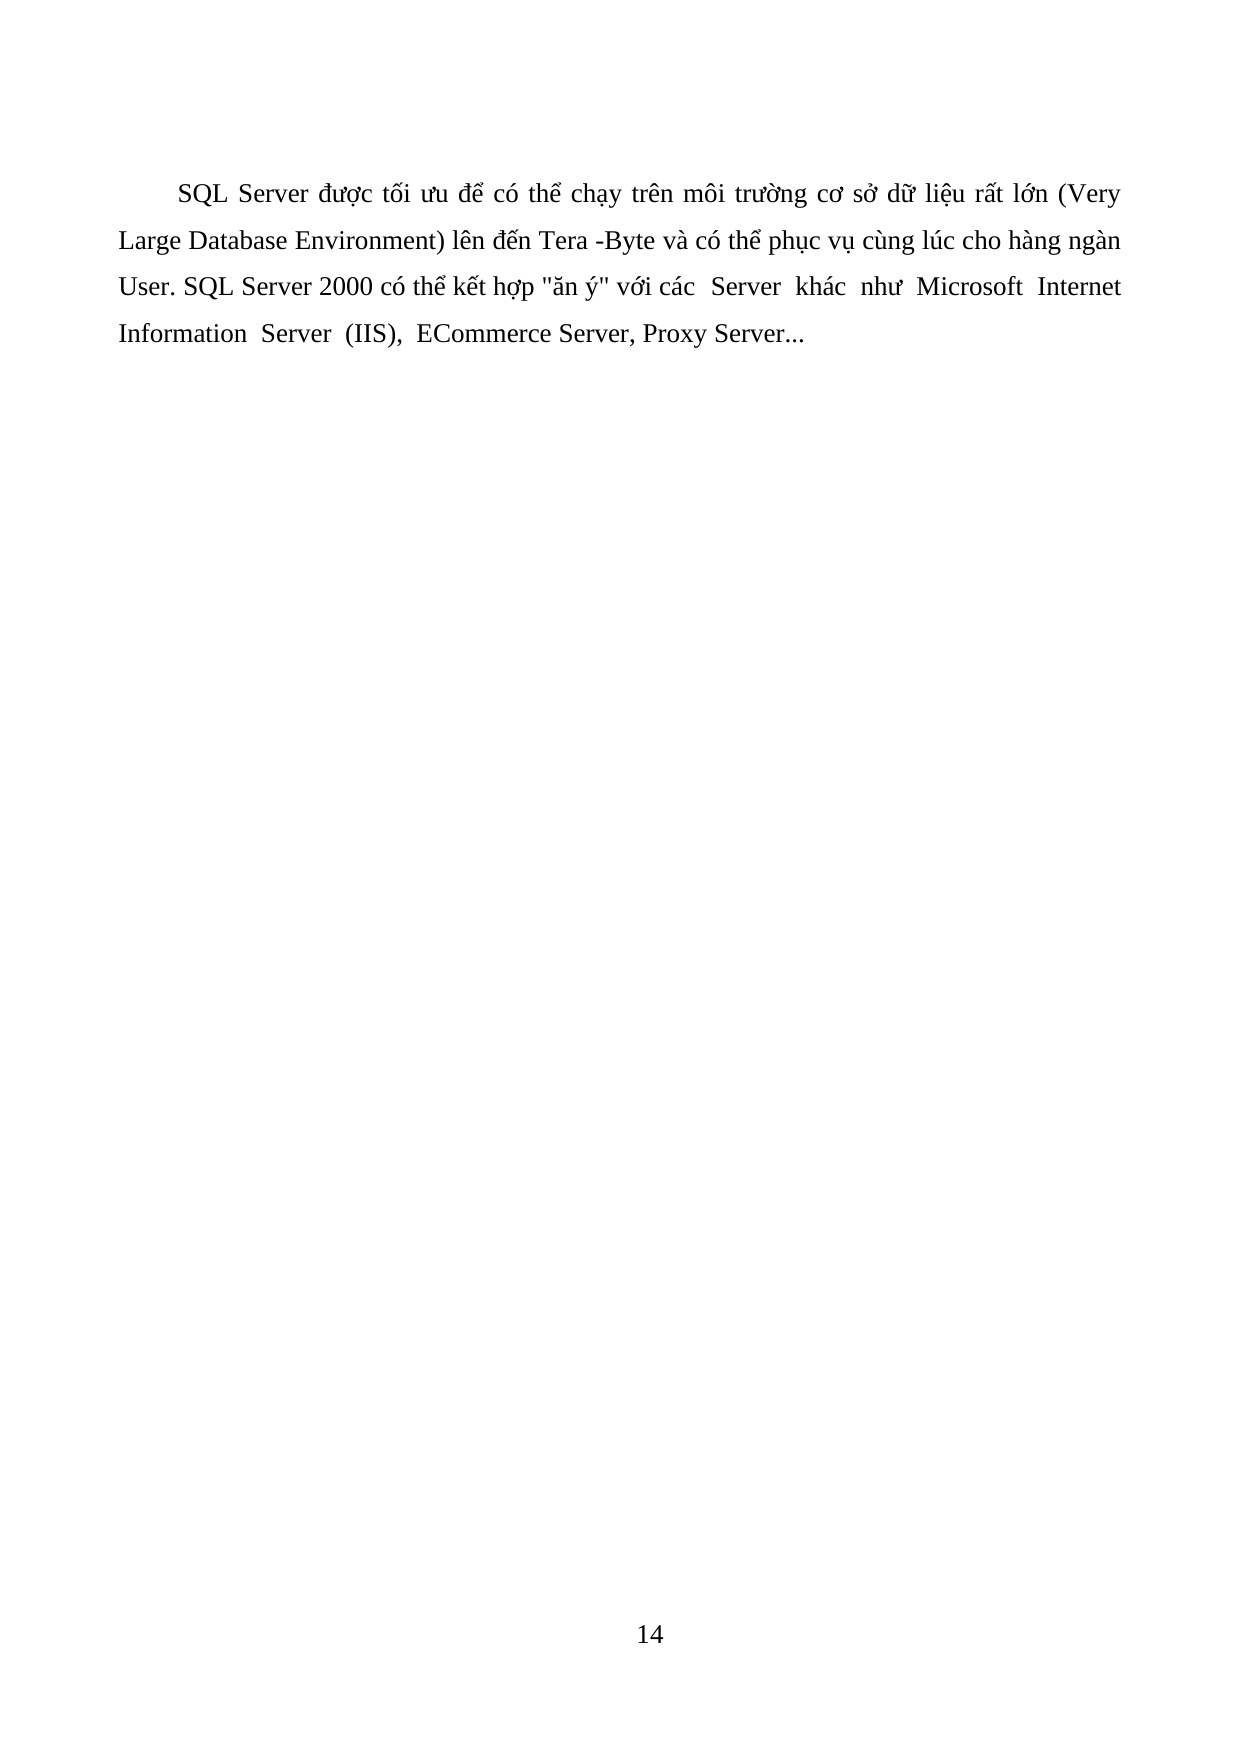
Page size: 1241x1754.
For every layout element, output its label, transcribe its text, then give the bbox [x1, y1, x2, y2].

text SQL Server được tối ưu để có thể chạy trên môi trường cơ sở dữ liệu rất lớn (Very Large Database Environment) lên đến Tera -Byte và có thể phục vụ cùng lúc cho hàng ngàn User. SQL Server 2000 có thể kết hợp "ăn ý" với các Server khác như Microsoft Internet Information Server (IIS), ECommerce Server, Proxy Server... [118, 177, 1122, 348]
